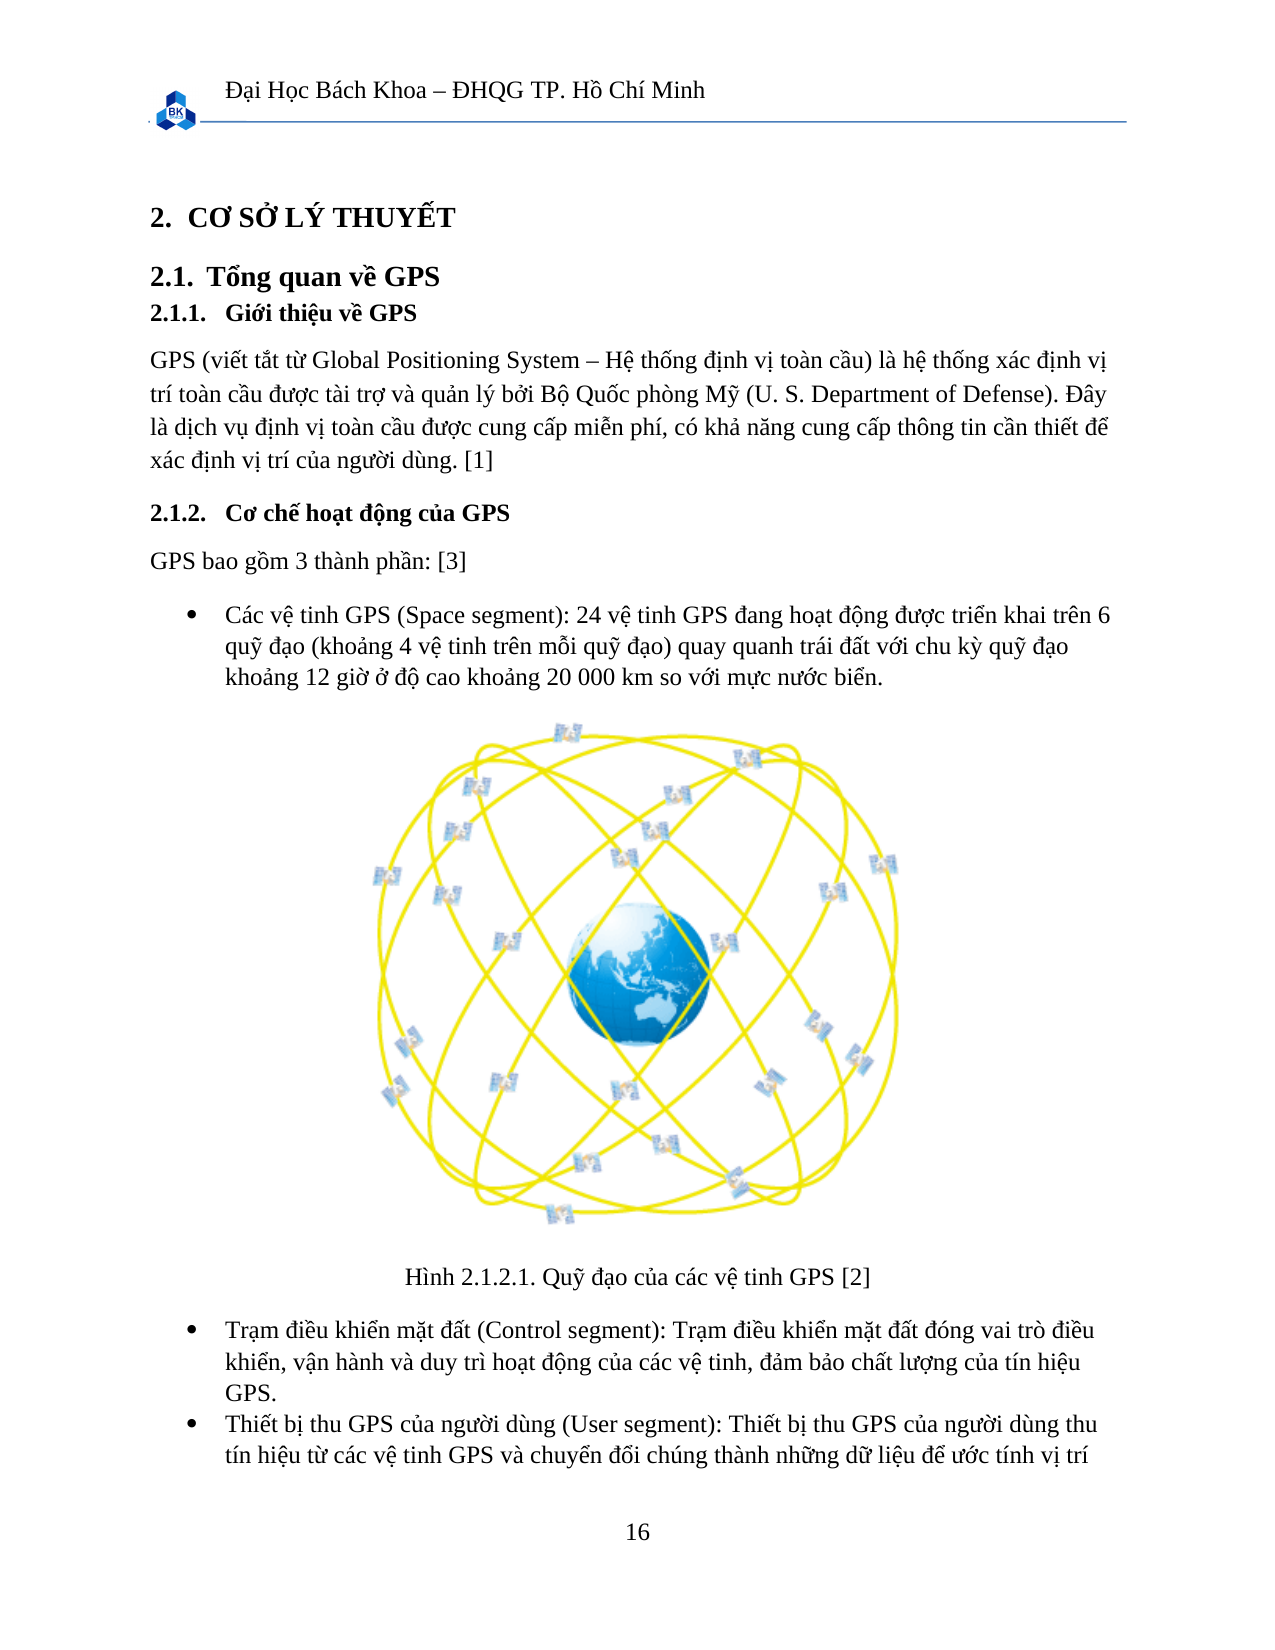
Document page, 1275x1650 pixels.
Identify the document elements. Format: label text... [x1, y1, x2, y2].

list Giới thiệu về GPS [150, 298, 1125, 327]
list Các vệ tinh GPS (Space segment): 24 vệ tinh GPS đang hoạt động được triển khai trên 6 quỹ đạo (khoảng 4 vệ tinh trên mỗi quỹ đạo) quay quanh trái đất với chu kỳ quỹ đạo khoảng 12 giờ ở độ cao khoảng 20 000 km so với mực nước biển. [187, 600, 1125, 691]
list Trạm điều khiển mặt đất (Control segment): Trạm điều khiển mặt đất đóng vai trò điều khiển, vận hành và duy trì hoạt động của các vệ tinh, đảm bảo chất lượng của tín hiệu GPS. [187, 1316, 1125, 1406]
subtitle Tổng quan về GPS [150, 259, 1125, 293]
text Hình 2.1.2.1. Quỹ đạo của các vệ tinh GPS [2] [150, 1262, 1125, 1290]
text GPS (viết tắt từ Global Positioning System – Hệ thống định vị toàn cầu) là hệ thống xác định vị trí toàn cầu được tài trợ và quản lý bởi Bộ Quốc phòng Mỹ (U. S. Department of Defense). Đây là dịch vụ định vị toàn cầu được cung cấp miễn phí, có khả năng cung cấp thông tin cần thiết để xác định vị trí của người dùng. [1] [150, 346, 1125, 473]
list Cơ chế hoạt động của GPS [150, 498, 1125, 527]
subtitle CƠ SỞ LÝ THUYẾT [150, 200, 1125, 233]
picture [359, 710, 916, 1237]
picture [150, 87, 200, 138]
text GPS bao gồm 3 thành phần: [3] [150, 546, 1125, 575]
